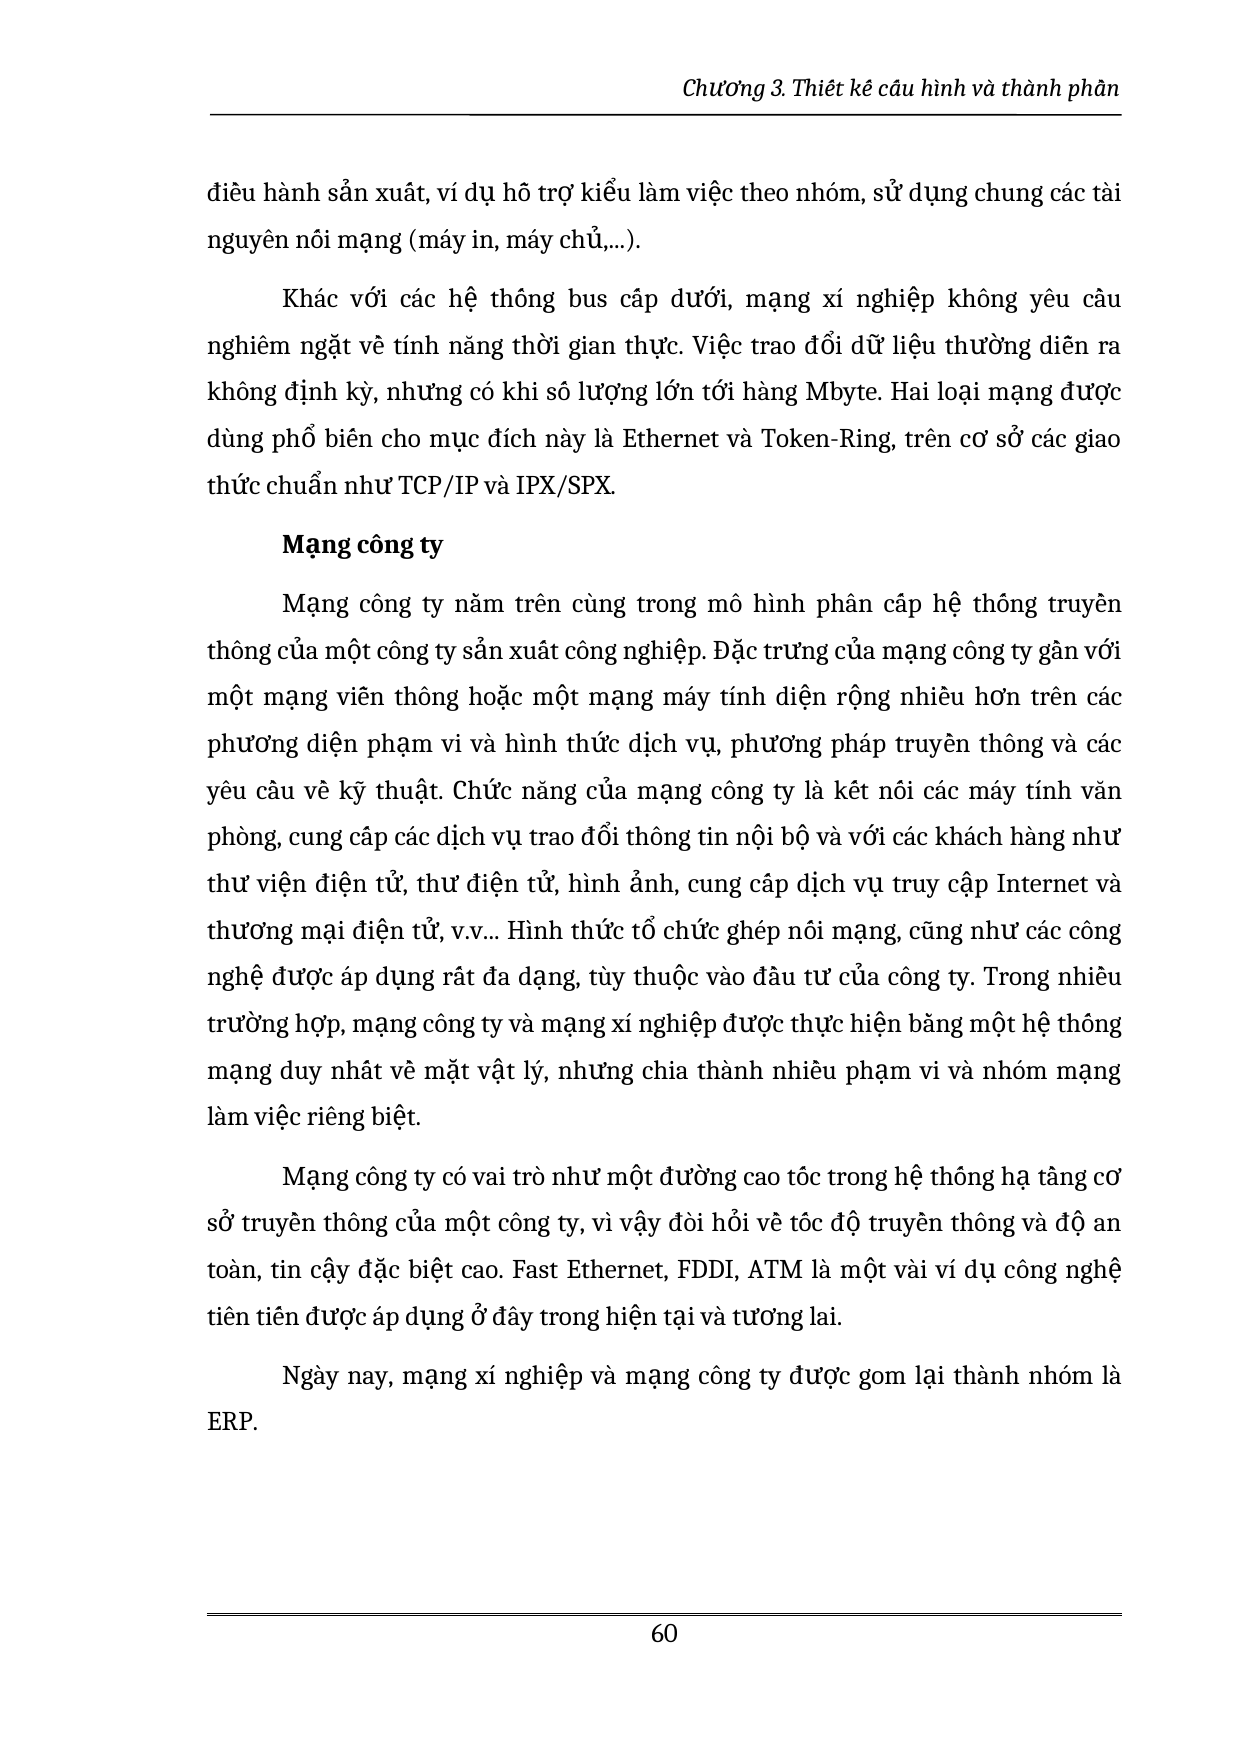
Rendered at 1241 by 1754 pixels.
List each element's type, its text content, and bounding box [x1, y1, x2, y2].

text Khác với các hệ thống bus cấp dưới, mạng xí nghiệp không yêu cầu nghiêm ngặt về tính năng thời gian thực. Việc trao đổi dữ liệu thường diễn ra không định kỳ, nhưng có khi số lượng lớn tới hàng Mbyte. Hai loại mạng được dùng phổ biến cho mục đích này là Ethernet và Token-Ring, trên cơ sở các giao thức chuẩn như TCP/IP và IPX/SPX. [207, 283, 1122, 501]
text Ngày nay, mạng xí nghiệp và mạng công ty được gom lại thành nhóm là ERP. [207, 1360, 1122, 1437]
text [207, 177, 1122, 255]
text Mạng công ty [207, 529, 1122, 560]
text Mạng công ty có vai trò như một đường cao tốc trong hệ thống hạ tầng cơ sở truyền thông của một công ty, vì vậy đòi hỏi về tốc độ truyền thông và độ an toàn, tin cậy đặc biệt cao. Fast Ethernet, FDDI, ATM là một vài ví dụ công nghệ tiên tiến được áp dụng ở đây trong hiện tại và tương lai. [207, 1161, 1122, 1332]
text Mạng công ty nằm trên cùng trong mô hình phân cấp hệ thống truyền thông của một công ty sản xuất công nghiệp. Đặc trưng của mạng công ty gần với một mạng viễn thông hoặc một mạng máy tính diện rộng nhiều hơn trên các phương diện phạm vi và hình thức dịch vụ, phương pháp truyền thông và các yêu cầu về kỹ thuật. Chức năng của mạng công ty là kết nối các máy tính văn phòng, cung cấp các dịch vụ trao đổi thông tin nội bộ và với các khách hàng như thư viện điện tử, thư điện tử, hình ảnh, cung cấp dịch vụ truy cập Internet và thương mại điện tử, v.v... Hình thức tổ chức ghép nối mạng, cũng như các công nghệ được áp dụng rất đa dạng, tùy thuộc vào đầu tư của công ty. Trong nhiều trường hợp, mạng công ty và mạng xí nghiệp được thực hiện bằng một hệ thống mạng duy nhất về mặt vật lý, nhưng chia thành nhiều phạm vi và nhóm mạng làm việc riêng biệt. [207, 588, 1122, 1132]
